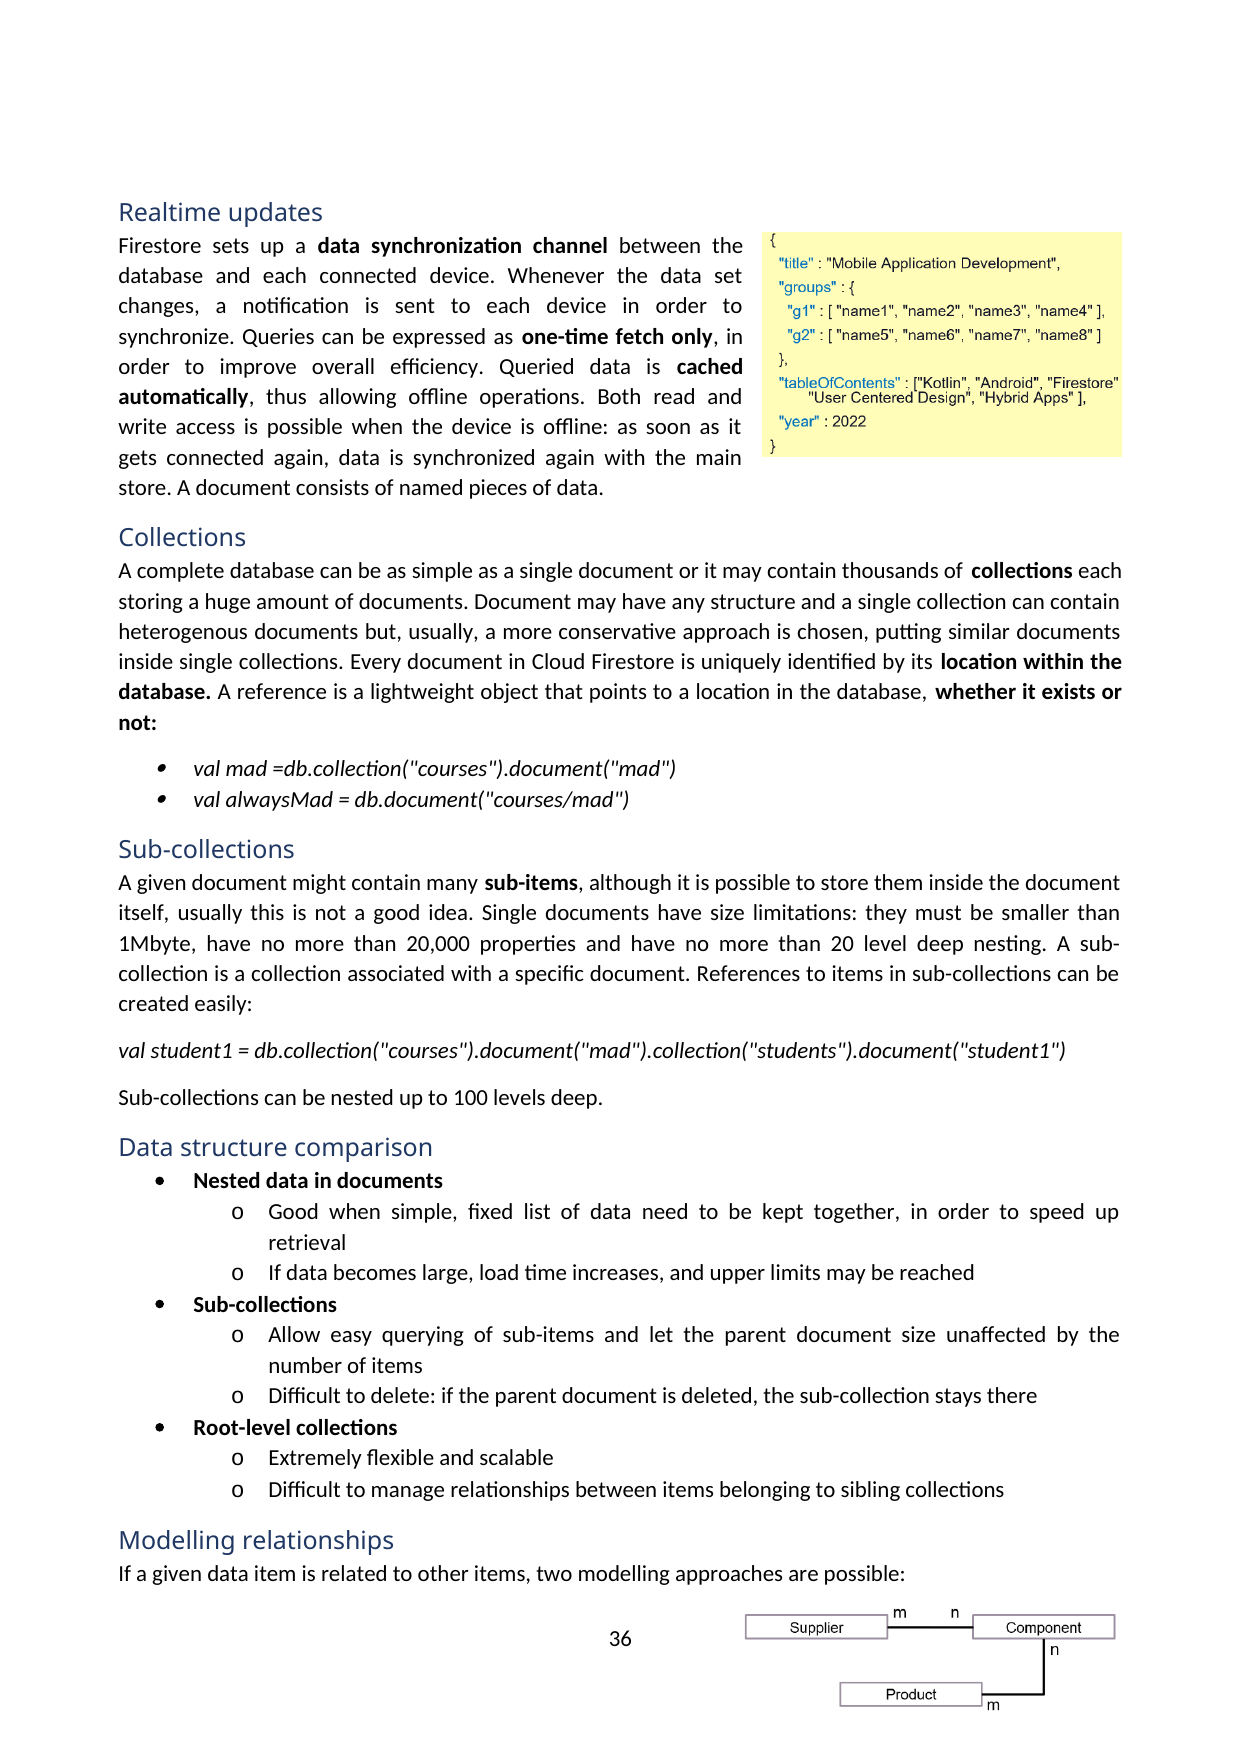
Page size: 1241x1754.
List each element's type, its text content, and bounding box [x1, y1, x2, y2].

subtitle Collections [118, 520, 1122, 554]
subtitle Realtime updates [118, 194, 1122, 228]
subtitle Data structure comparison [118, 1130, 1122, 1164]
text A given document might contain many sub-items, although it is possible to store them inside the document itself, usually this is not a good idea. Single documents have size limitations: they must be smaller than 1Mbyte, have no more than 20,000 properties and have no more than 20 level deep nesting. A sub-collection is a collection associated with a specific document. References to items in sub-collections can be created easily: [118, 868, 1122, 1017]
list Good when simple, fixed list of data need to be kept together, in order to speed up retrieval [231, 1197, 1122, 1256]
list If data becomes large, load time increases, and upper limits may be reached [231, 1258, 1122, 1287]
text Sub-collections can be nested up to 100 levels deep. [118, 1083, 1122, 1111]
text A complete database can be as simple as a single document or it may contain thousands of collections each storing a huge amount of documents. Document may have any structure and a single collection can contain heterogenous documents but, usually, a more conservative approach is chosen, putting similar documents inside single collections. Every document in Cloud Firestore is uniquely identified by its location within the database. A reference is a lightweight object that points to a location in the database, whether it exists or not: [118, 557, 1122, 736]
list val mad =db.collection("courses").document("mad") [156, 754, 1122, 782]
list Nested data in documents [156, 1167, 1122, 1194]
picture [762, 232, 1123, 457]
list Allow easy querying of sub-items and let the parent document size unaffected by the number of items [231, 1320, 1122, 1379]
picture [740, 1601, 1122, 1720]
list Extremely flexible and scalable [231, 1443, 1122, 1472]
subtitle Modelling relationships [118, 1523, 1122, 1557]
list Difficult to delete: if the parent document is deleted, the sub-collection stays there [231, 1382, 1122, 1411]
subtitle Sub-collections [118, 832, 1122, 866]
text If a given data item is related to other items, two modelling approaches are possible: [118, 1559, 1122, 1588]
list val alwaysMad = db.document("courses/mad") [156, 785, 1122, 813]
list Difficult to manage relationships between items belonging to sibling collections [231, 1475, 1122, 1504]
text val student1 = db.collection("courses").document("mad").collection("students").document("student1") [118, 1036, 1122, 1064]
list Root-level collections [156, 1413, 1122, 1441]
list Sub-collections [156, 1290, 1122, 1318]
